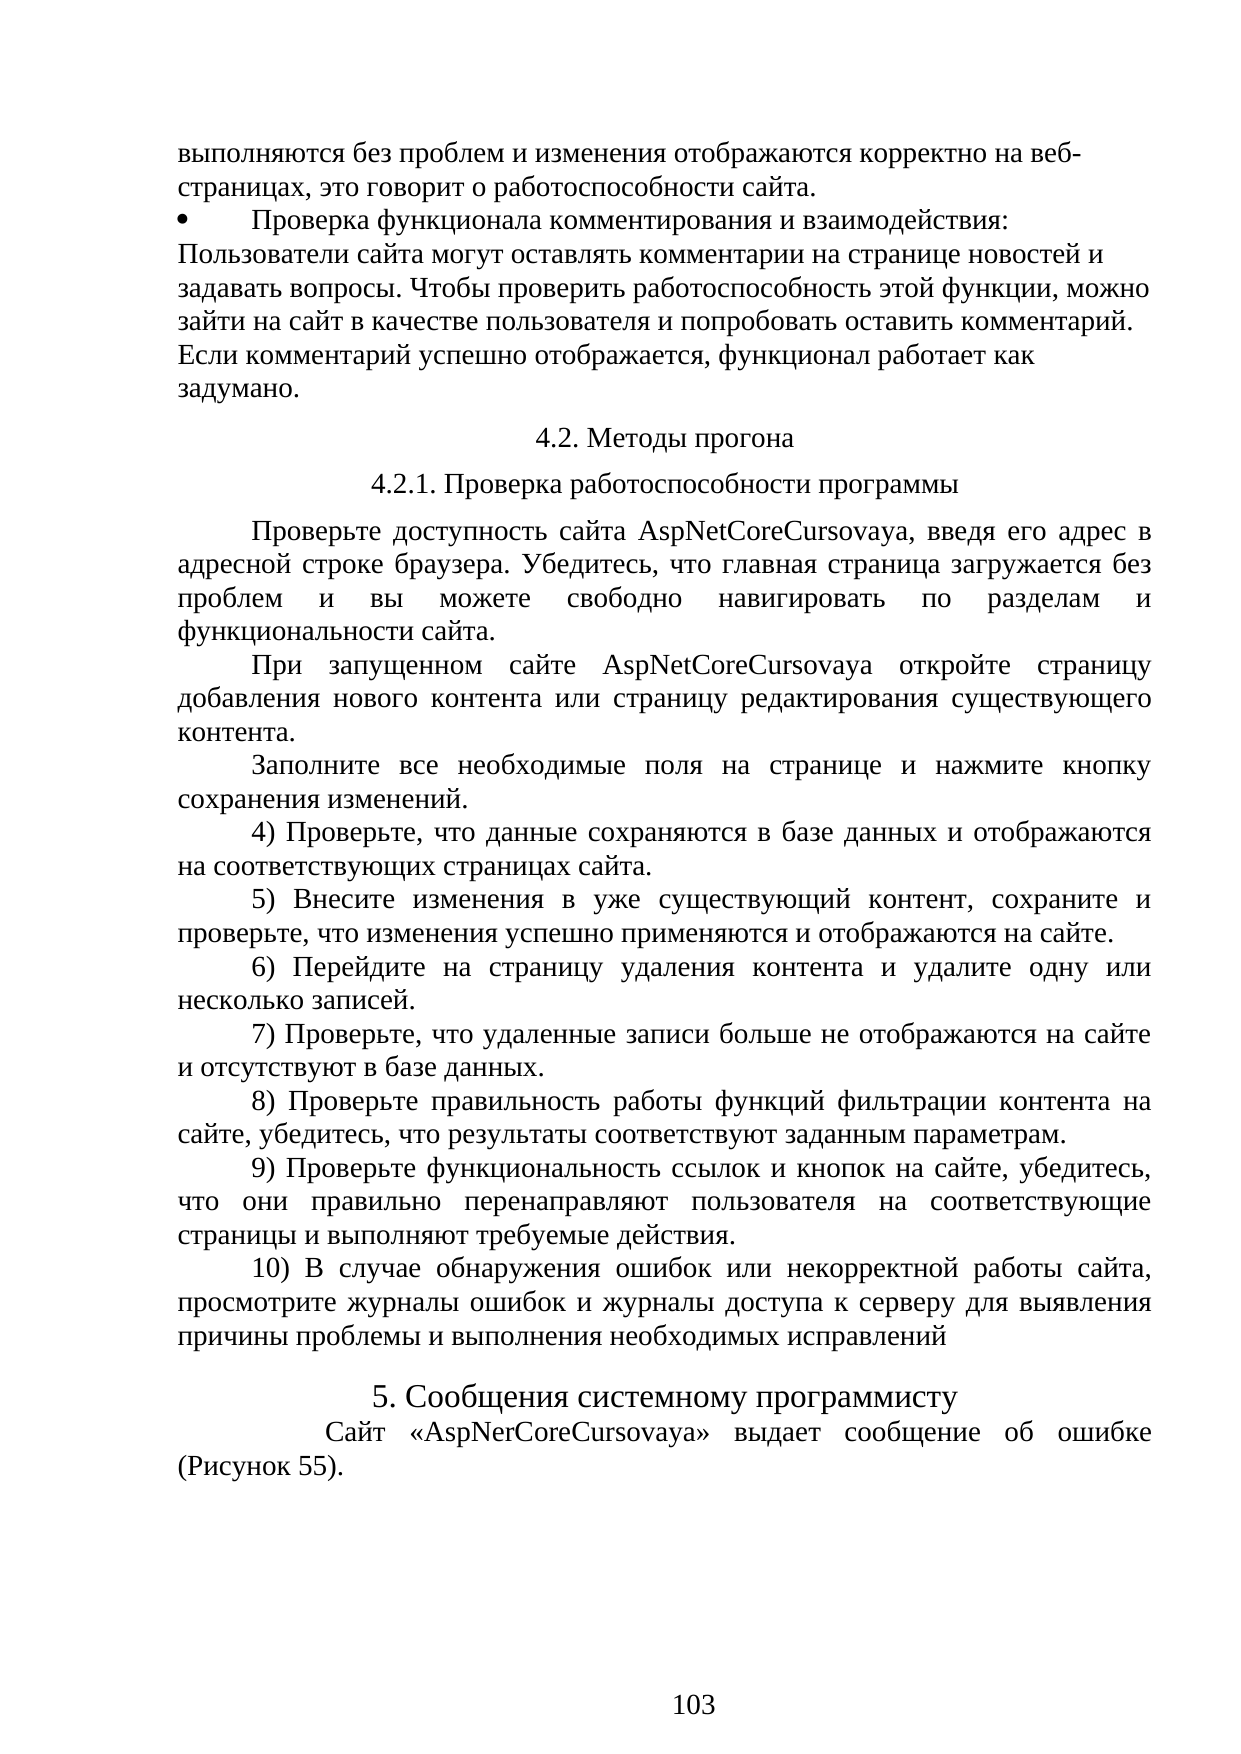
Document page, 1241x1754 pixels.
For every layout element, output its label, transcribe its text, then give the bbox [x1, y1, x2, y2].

text 5) Внесите изменения в уже существующий контент, сохраните и проверьте, что изменения успешно применяются и отображаются на сайте. [177, 882, 1152, 949]
text Проверьте доступность сайта AspNetCoreCursovaya, введя его адрес в адресной строке браузера. Убедитесь, что главная страница загружается без проблем и вы можете свободно навигировать по разделам и функциональности сайта. [177, 513, 1152, 647]
subtitle 4.2.1. Проверка работоспособности программы [177, 467, 1152, 500]
text Заполните все необходимые поля на странице и нажмите кнопку сохранения изменений. [177, 747, 1152, 814]
text Сайт «AspNerCoreCursovaya» выдает сообщение об ошибке (Рисунок 55). [177, 1414, 1152, 1482]
text 6) Перейдите на страницу удаления контента и удалите одну или несколько записей. [177, 949, 1152, 1016]
text 8) Проверьте правильность работы функций фильтрации контента на сайте, убедитесь, что результаты соответствуют заданным параметрам. [177, 1083, 1152, 1150]
text 7) Проверьте, что удаленные записи больше не отображаются на сайте и отсутствуют в базе данных. [177, 1016, 1152, 1083]
subtitle 4.2. Методы прогона [177, 421, 1152, 454]
text 9) Проверьте функциональность ссылок и кнопок на сайте, убедитесь, что они правильно перенаправляют пользователя на соответствующие страницы и выполняют требуемые действия. [177, 1150, 1152, 1251]
list Проверка функционала комментирования и взаимодействия: Пользователи сайта могут оставлять комментарии на странице новостей и задавать вопросы. Чтобы проверить работоспособность этой функции, можно зайти на сайт в качестве пользователя и попробовать оставить комментарий. Если комментарий успешно отображается, функционал работает как задумано. [177, 202, 1152, 404]
text 4) Проверьте, что данные сохраняются в базе данных и отображаются на соответствующих страницах сайта. [177, 814, 1152, 882]
subtitle 5. Сообщения системному программисту [177, 1376, 1152, 1414]
text При запущенном сайте AspNetCoreCursovaya откройте страницу добавления нового контента или страницу редактирования существующего контента. [177, 647, 1152, 747]
text 10) В случае обнаружения ошибок или некорректной работы сайта, просмотрите журналы ошибок и журналы доступа к серверу для выявления причины проблемы и выполнения необходимых исправлений [177, 1251, 1152, 1351]
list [177, 135, 1152, 202]
